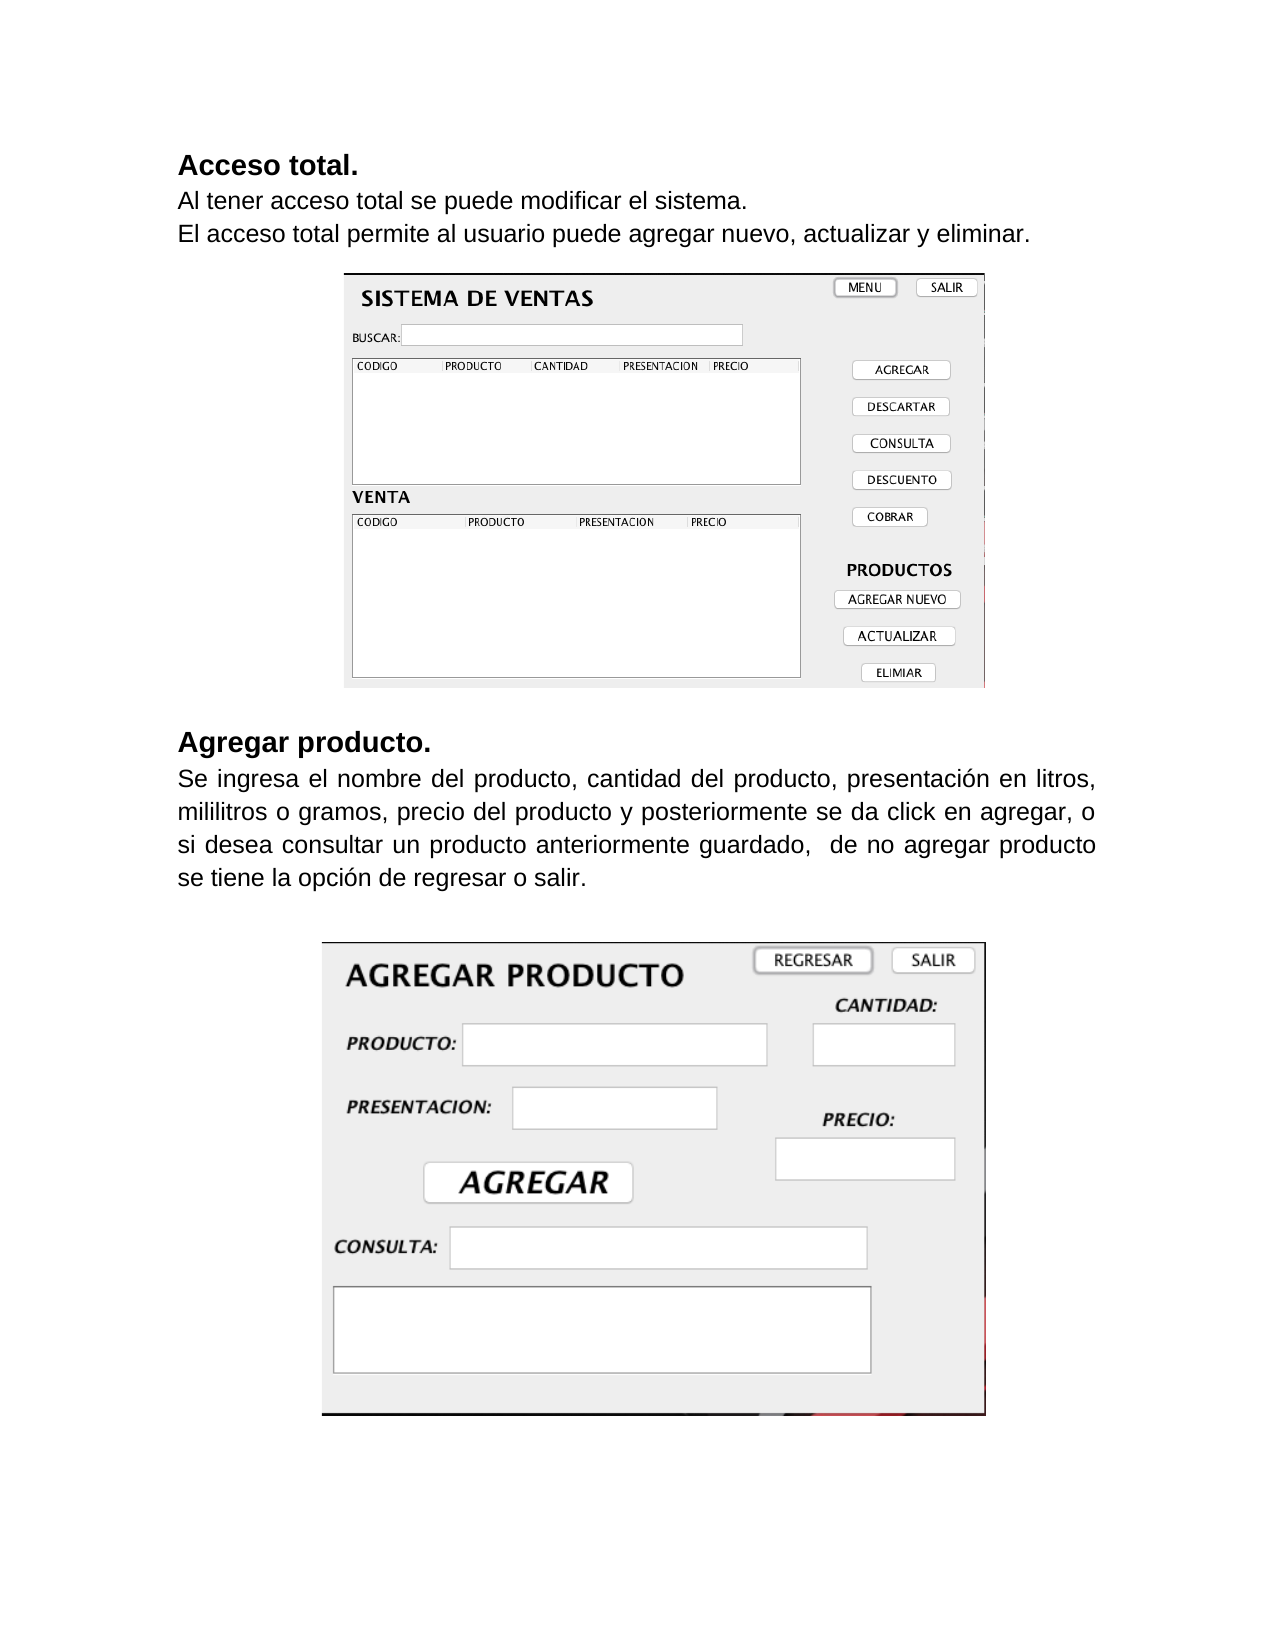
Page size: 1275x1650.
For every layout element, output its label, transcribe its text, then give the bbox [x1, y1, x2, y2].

picture [343, 273, 985, 688]
text Agregar producto. [177, 726, 1098, 759]
text Se ingresa el nombre del producto, cantidad del producto, presentación en litros, mililitros o gramos, precio del producto y posteriormente se da click en agregar, o si desea consultar un producto anteriormente guardado, de no agregar producto se tiene la opción de regresar o salir. [177, 764, 1098, 892]
text Al tener acceso total se puede modificar el sistema. [177, 186, 1098, 215]
picture [321, 942, 986, 1416]
text Acceso total. [177, 148, 1098, 181]
text El acceso total permite al usuario puede agregar nuevo, actualizar y eliminar. [177, 219, 1098, 248]
